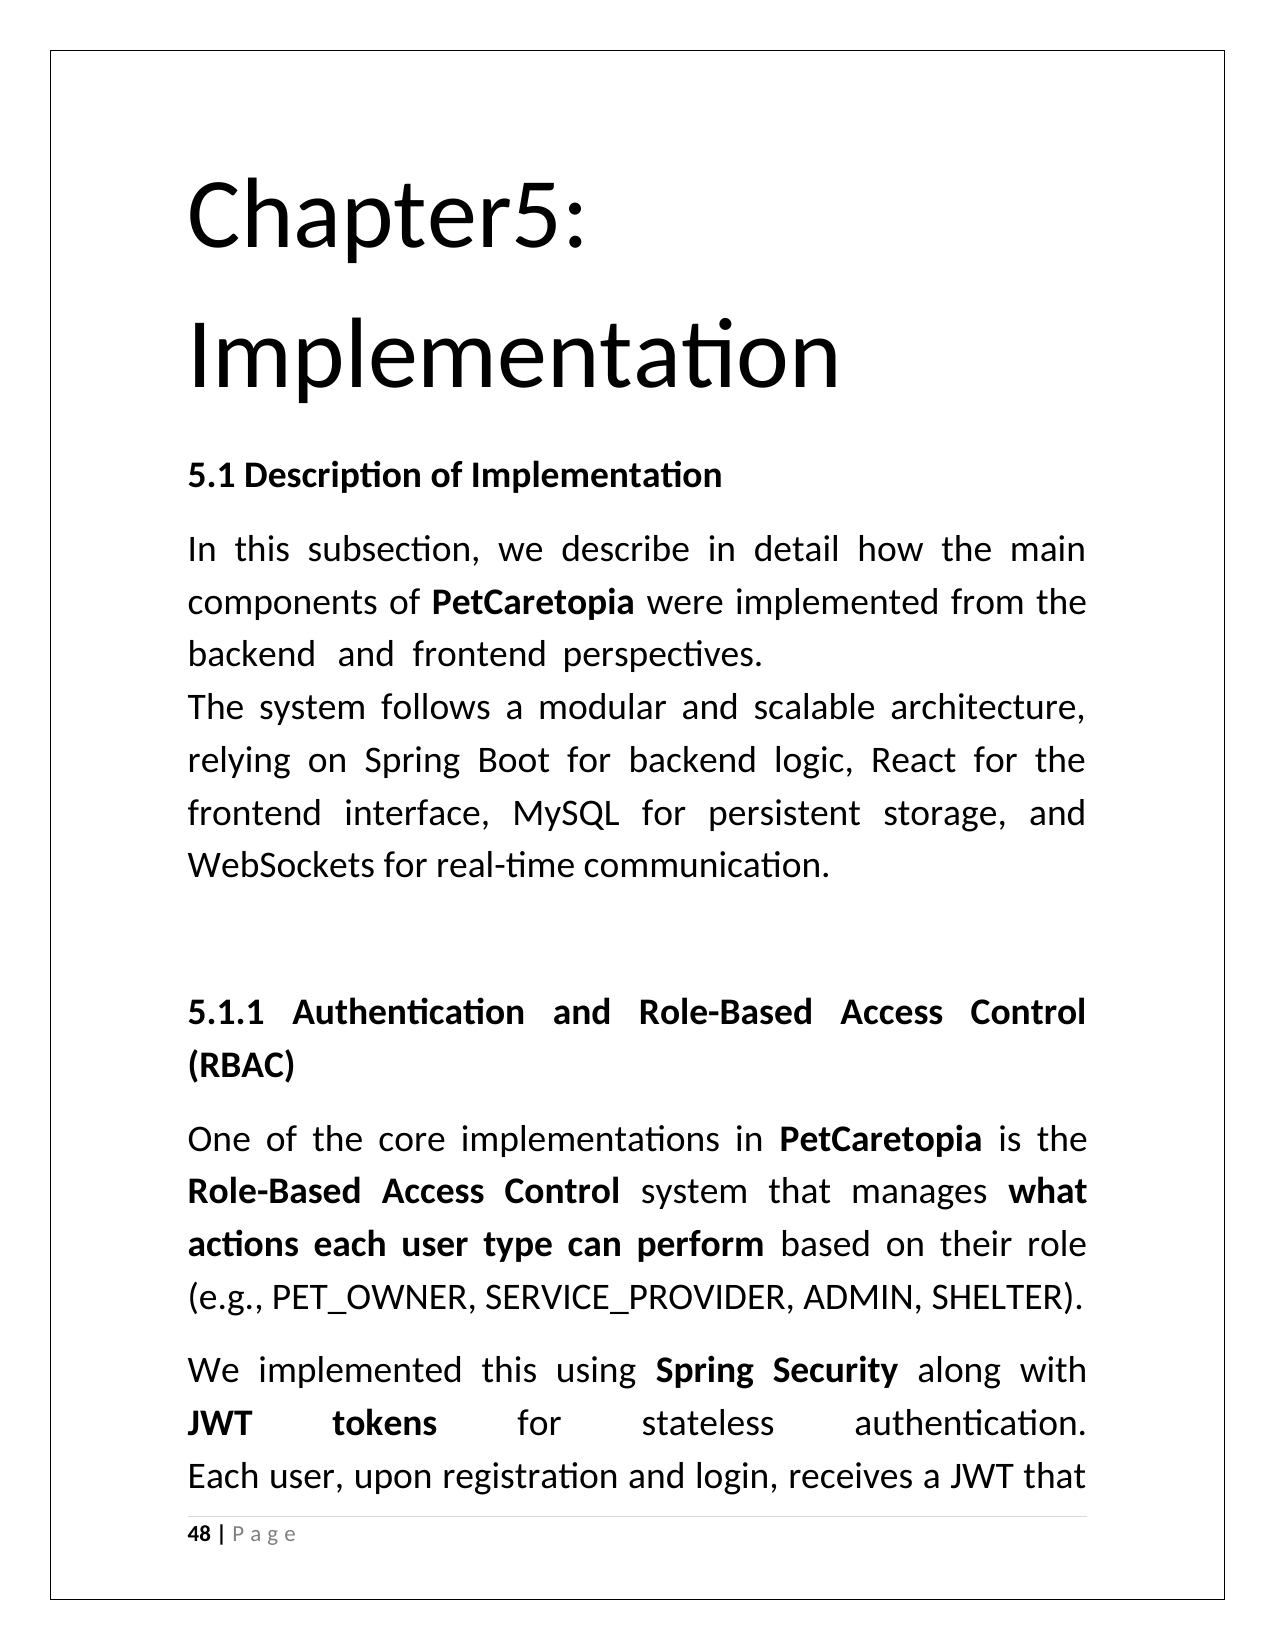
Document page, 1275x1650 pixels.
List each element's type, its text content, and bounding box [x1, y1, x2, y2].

text In this subsection, we describe in detail how the main components of PetCaretopia were implemented from the backend and frontend perspectives. The system follows a modular and scalable architecture, relying on Spring Boot for backend logic, React for the frontend interface, MySQL for persistent storage, and WebSockets for real-time communication. [187, 525, 1087, 887]
text 5.1 Description of Implementation [187, 451, 1087, 497]
text One of the core implementations in PetCaretopia is the Role-Based Access Control system that manages what actions each user type can perform based on their role (e.g., PET_OWNER, SERVICE_PROVIDER, ADMIN, SHELTER). [187, 1114, 1087, 1318]
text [187, 1346, 1087, 1497]
text Chapter5: Implementation [187, 150, 1087, 412]
text 5.1.1 Authentication and Role-Based Access Control (RBAC) [187, 988, 1087, 1087]
